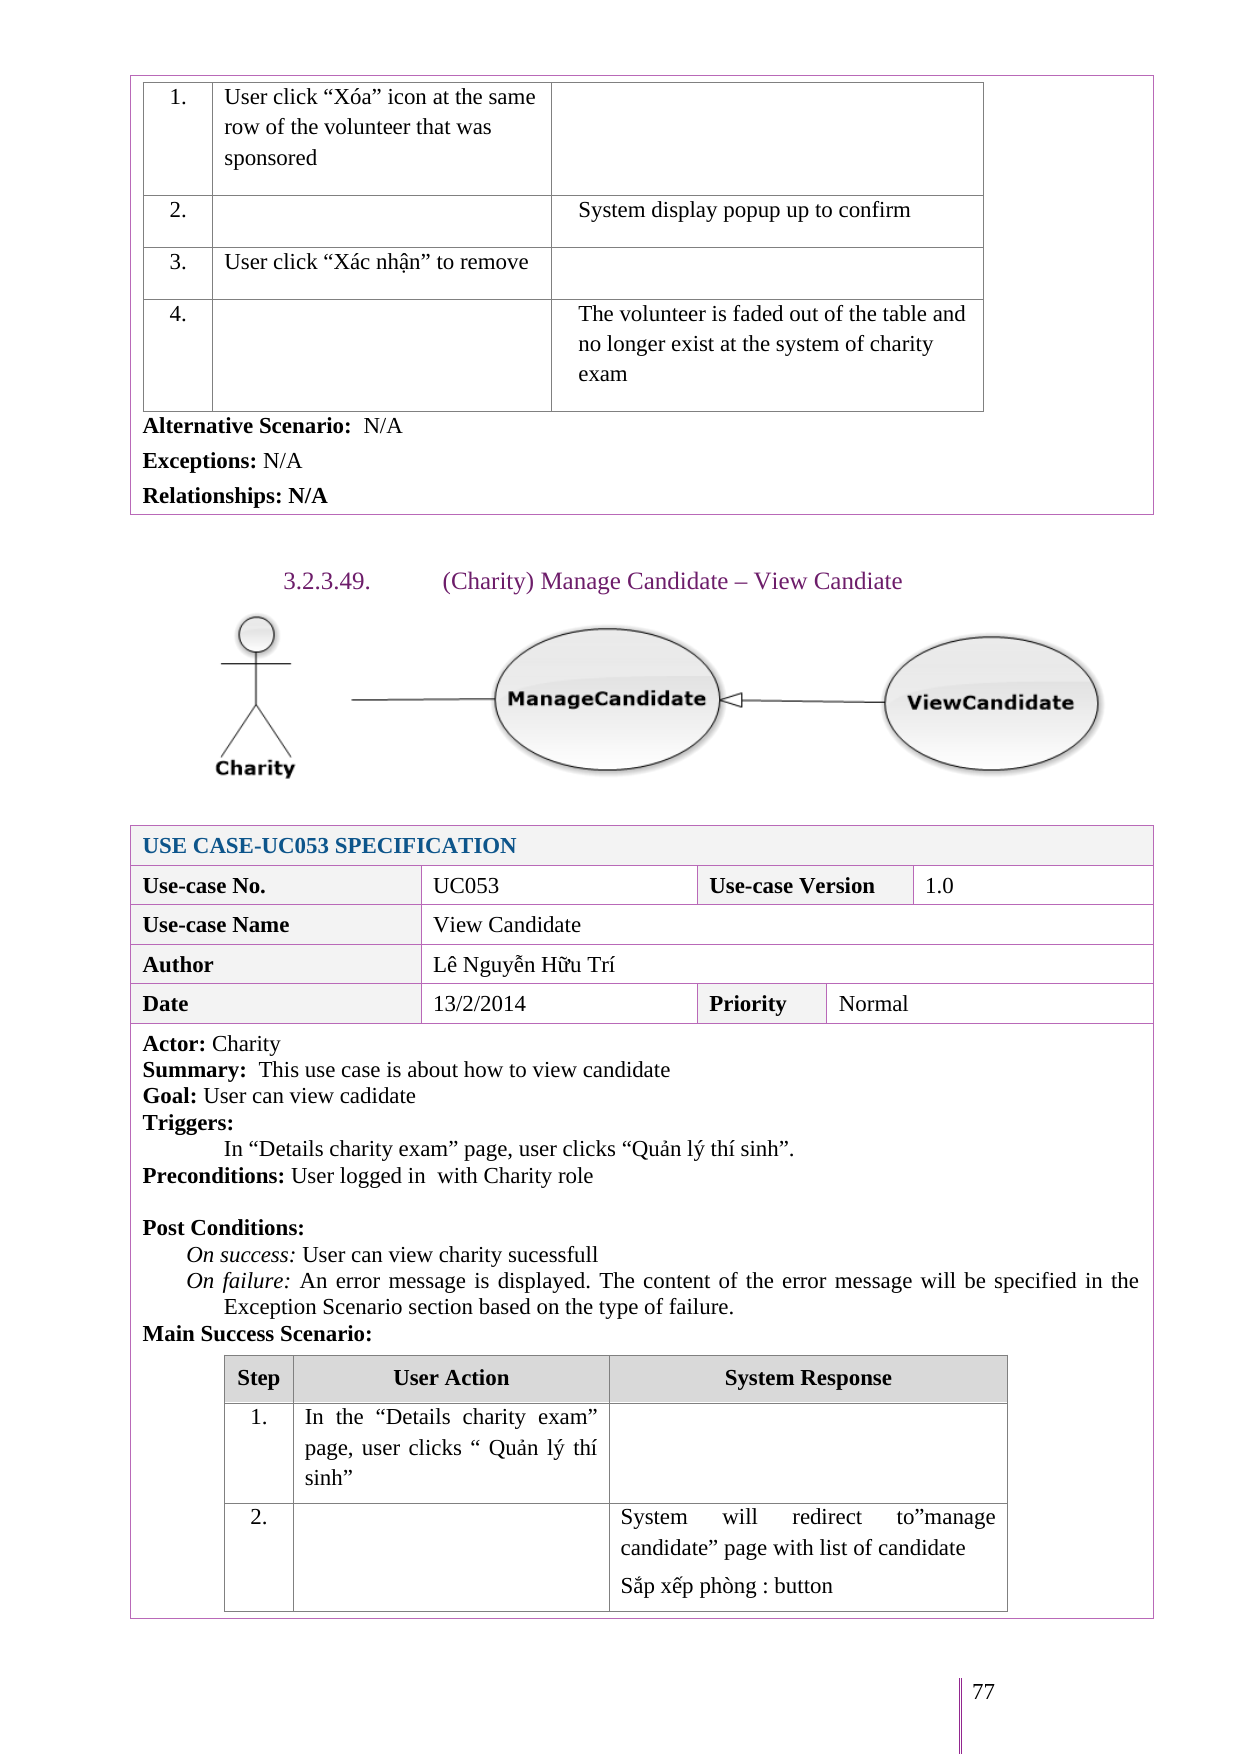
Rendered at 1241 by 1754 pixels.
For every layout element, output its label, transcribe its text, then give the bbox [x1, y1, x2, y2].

picture [142, 599, 1116, 801]
table_cell Author [131, 945, 421, 983]
table_cell Use-case Version [698, 866, 913, 904]
table_cell View Candidate [422, 905, 1153, 944]
table_header USE CASE-UC053 SPECIFICATION [131, 826, 1153, 865]
subtitle (Charity) Manage Candidate – View Candiate [283, 566, 1165, 595]
table_cell Use-case Name [131, 905, 421, 944]
table_cell Normal [827, 984, 1153, 1023]
table_cell 13/2/2014 [422, 984, 697, 1023]
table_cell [131, 76, 1153, 514]
table_cell UC053 [422, 866, 697, 904]
table_cell 1.0 [914, 866, 1153, 904]
table_cell Lê Nguyễn Hữu Trí [422, 945, 1153, 983]
table_cell Date [131, 984, 421, 1023]
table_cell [131, 1024, 1153, 1618]
table_cell Use-case No. [131, 866, 421, 904]
table_cell Priority [698, 984, 826, 1023]
